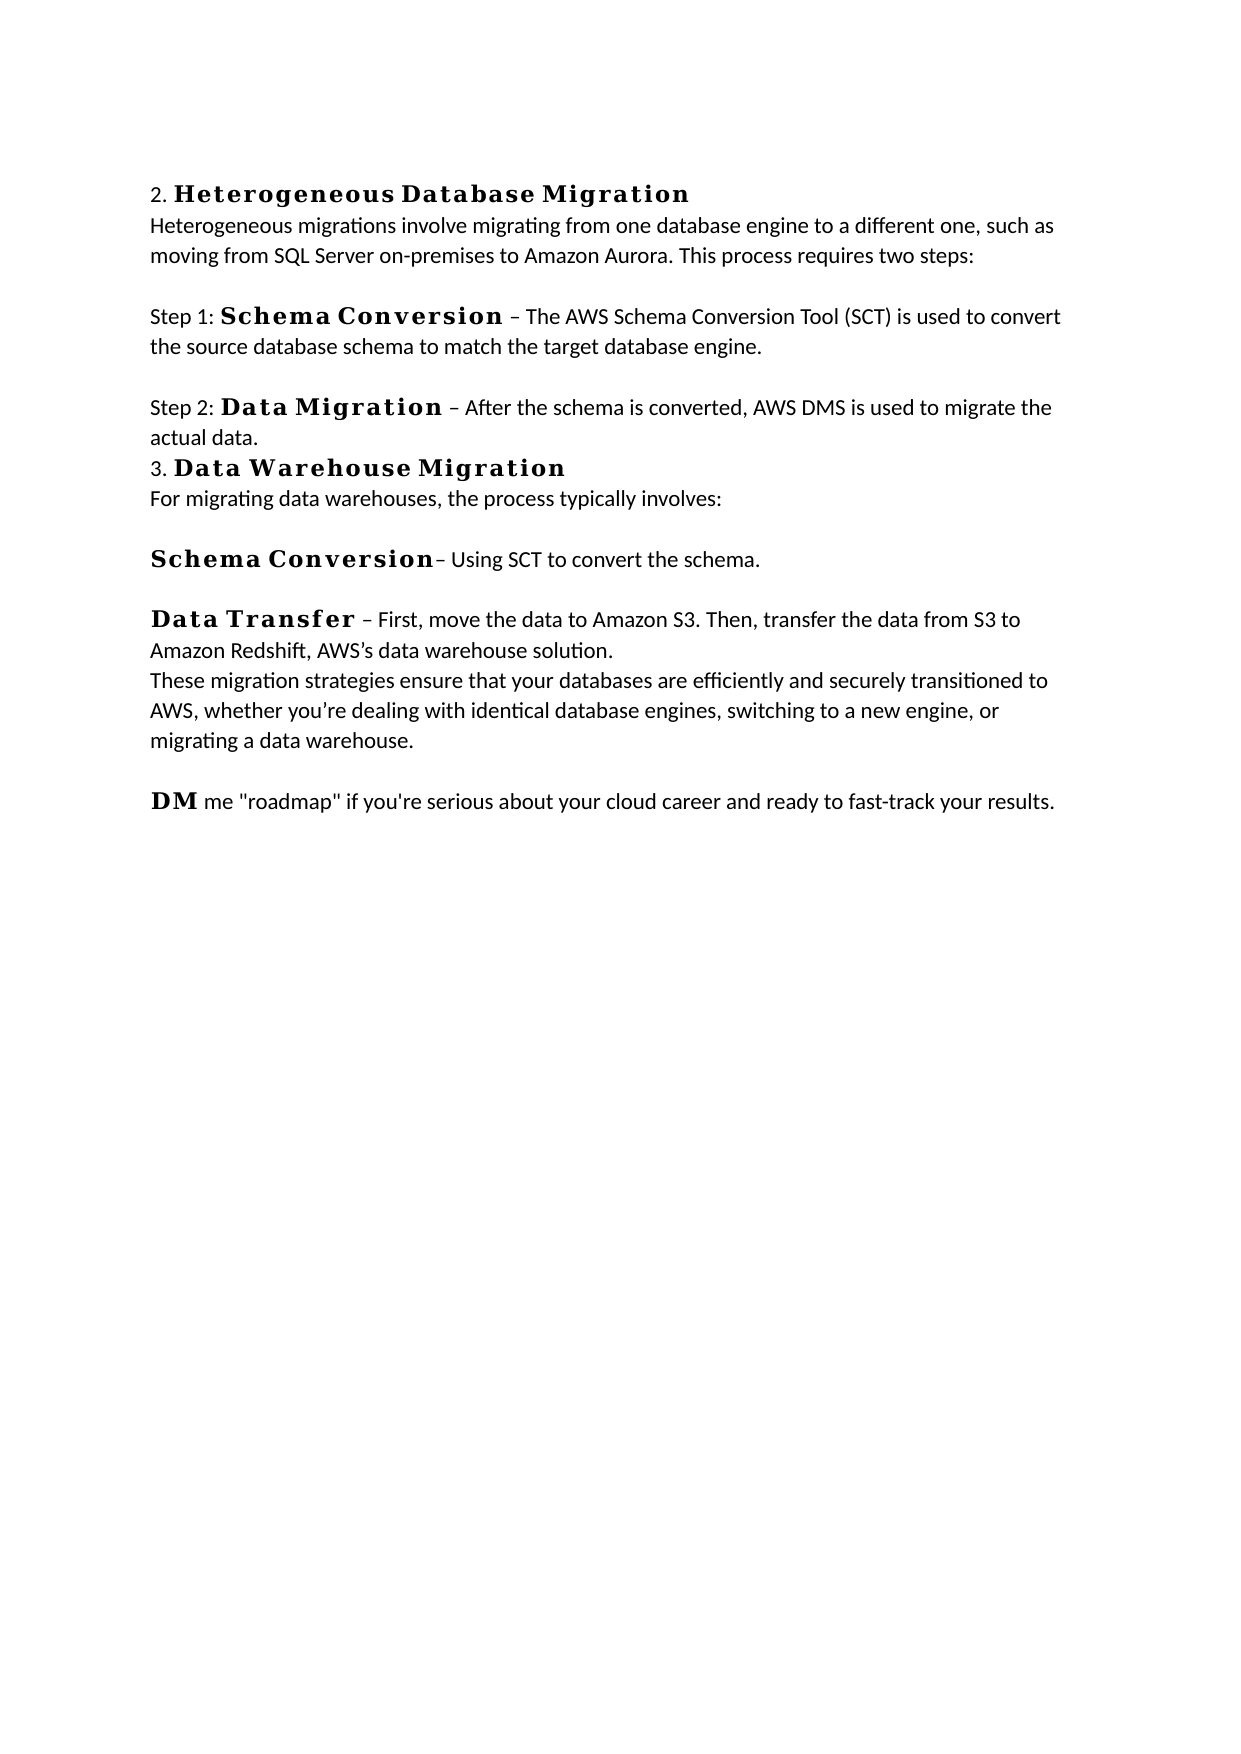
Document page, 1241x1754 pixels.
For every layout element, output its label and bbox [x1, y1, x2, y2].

text [150, 150, 1090, 815]
